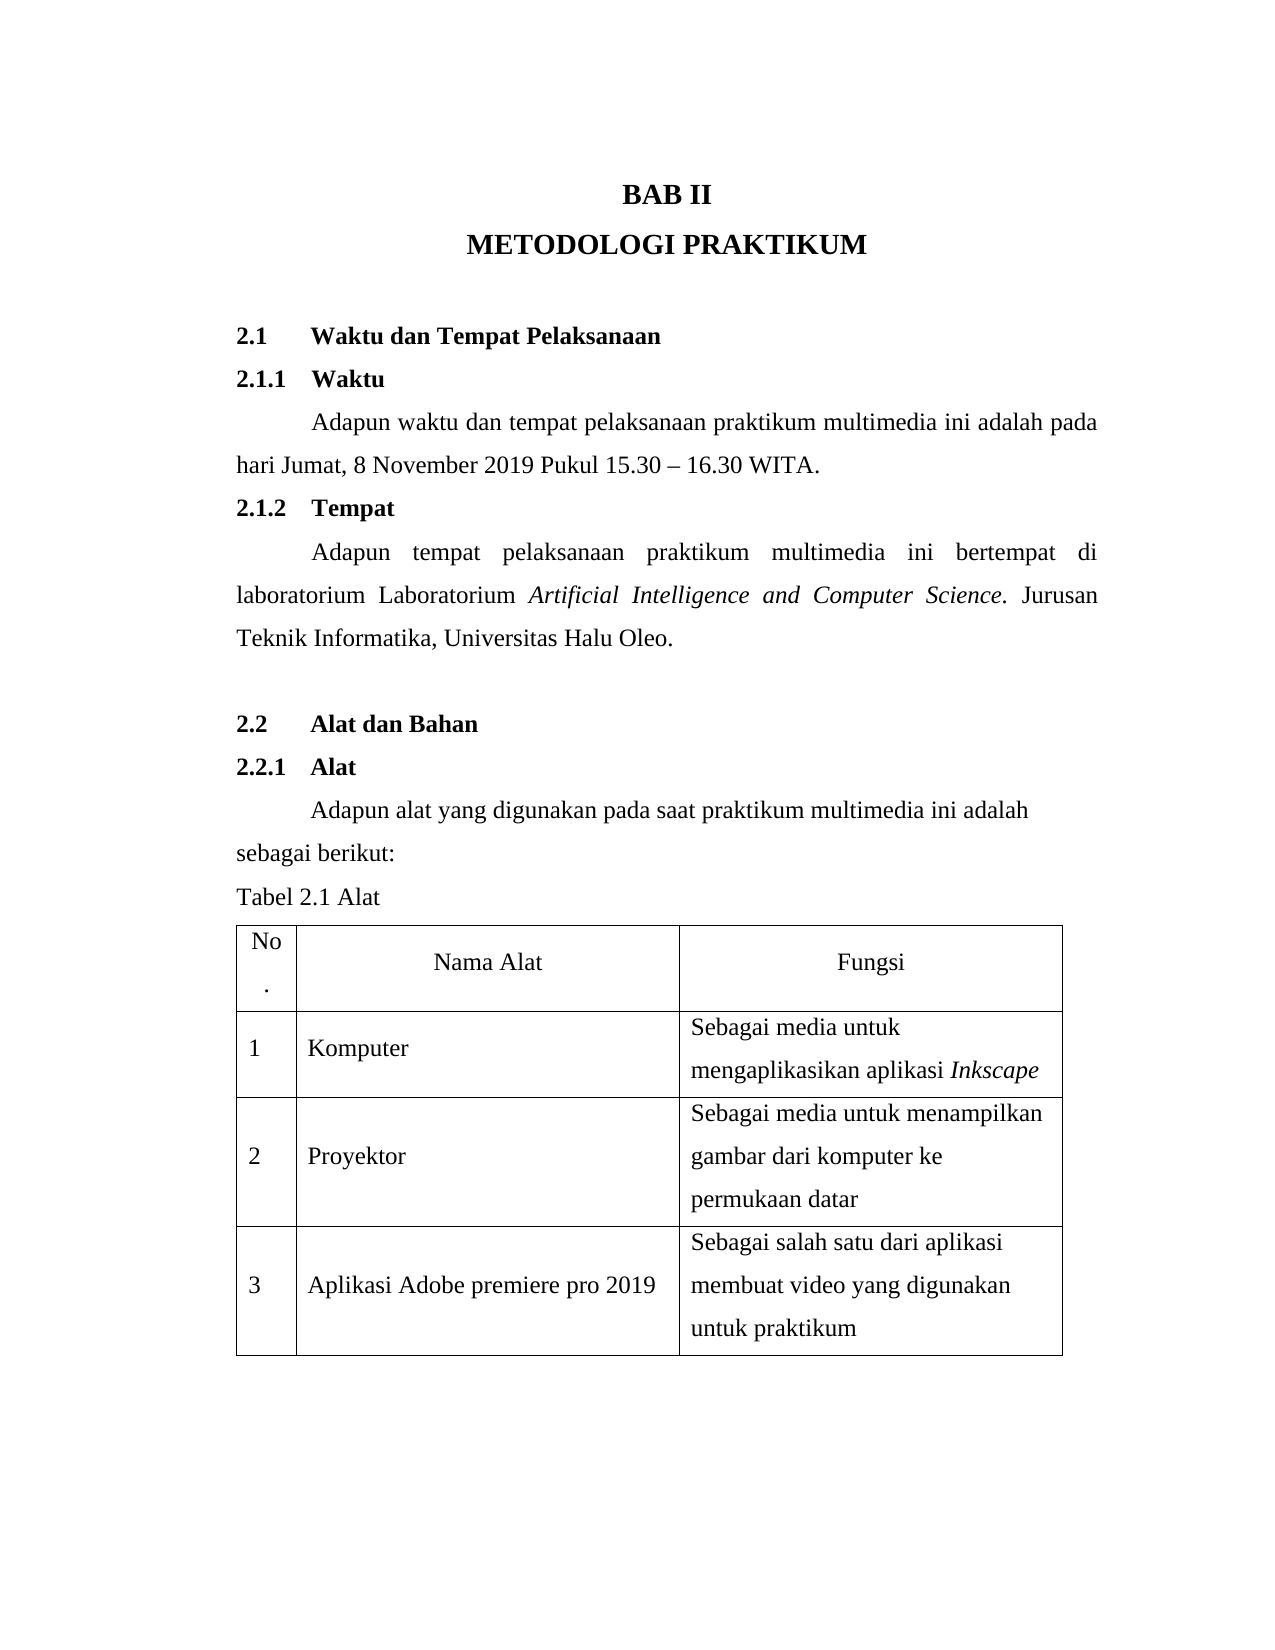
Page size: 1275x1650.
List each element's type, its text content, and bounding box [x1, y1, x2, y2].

list Alat dan Bahan [236, 709, 1098, 738]
table_cell Sebagai media untuk mengaplikasikan aplikasi Inkscape [680, 1012, 1062, 1097]
table_header Nama Alat [297, 926, 679, 1011]
table_cell Sebagai media untuk menampilkan gambar dari komputer ke permukaan datar [680, 1098, 1062, 1226]
table_cell Sebagai salah satu dari aplikasi membuat video yang digunakan untuk praktikum [680, 1227, 1062, 1355]
table_cell 1 [237, 1012, 296, 1097]
table_header Fungsi [680, 926, 1062, 1011]
text METODOLOGI PRAKTIKUM [236, 227, 1098, 261]
list Tempat [236, 493, 1098, 522]
text Adapun alat yang digunakan pada saat praktikum multimedia ini adalah sebagai berikut: [236, 795, 1098, 867]
text Tabel 2.1 Alat [236, 882, 1098, 910]
table_cell Aplikasi Adobe premiere pro 2019 [297, 1227, 679, 1355]
table_cell Komputer [297, 1012, 679, 1097]
table_header No. [237, 926, 296, 1011]
list Waktu dan Tempat Pelaksanaan [236, 321, 1098, 350]
table_cell 3 [237, 1227, 296, 1355]
text BAB II [236, 177, 1098, 211]
text Adapun tempat pelaksanaan praktikum multimedia ini bertempat di laboratorium Laboratorium Artificial Intelligence and Computer Science. Jurusan Teknik Informatika, Universitas Halu Oleo. [236, 537, 1098, 652]
list Waktu [236, 364, 1098, 393]
table_cell Proyektor [297, 1098, 679, 1226]
text Adapun waktu dan tempat pelaksanaan praktikum multimedia ini adalah pada hari Jumat, 8 November 2019 Pukul 15.30 – 16.30 WITA. [236, 407, 1098, 479]
list Alat [236, 752, 1098, 781]
table_cell 2 [237, 1098, 296, 1226]
